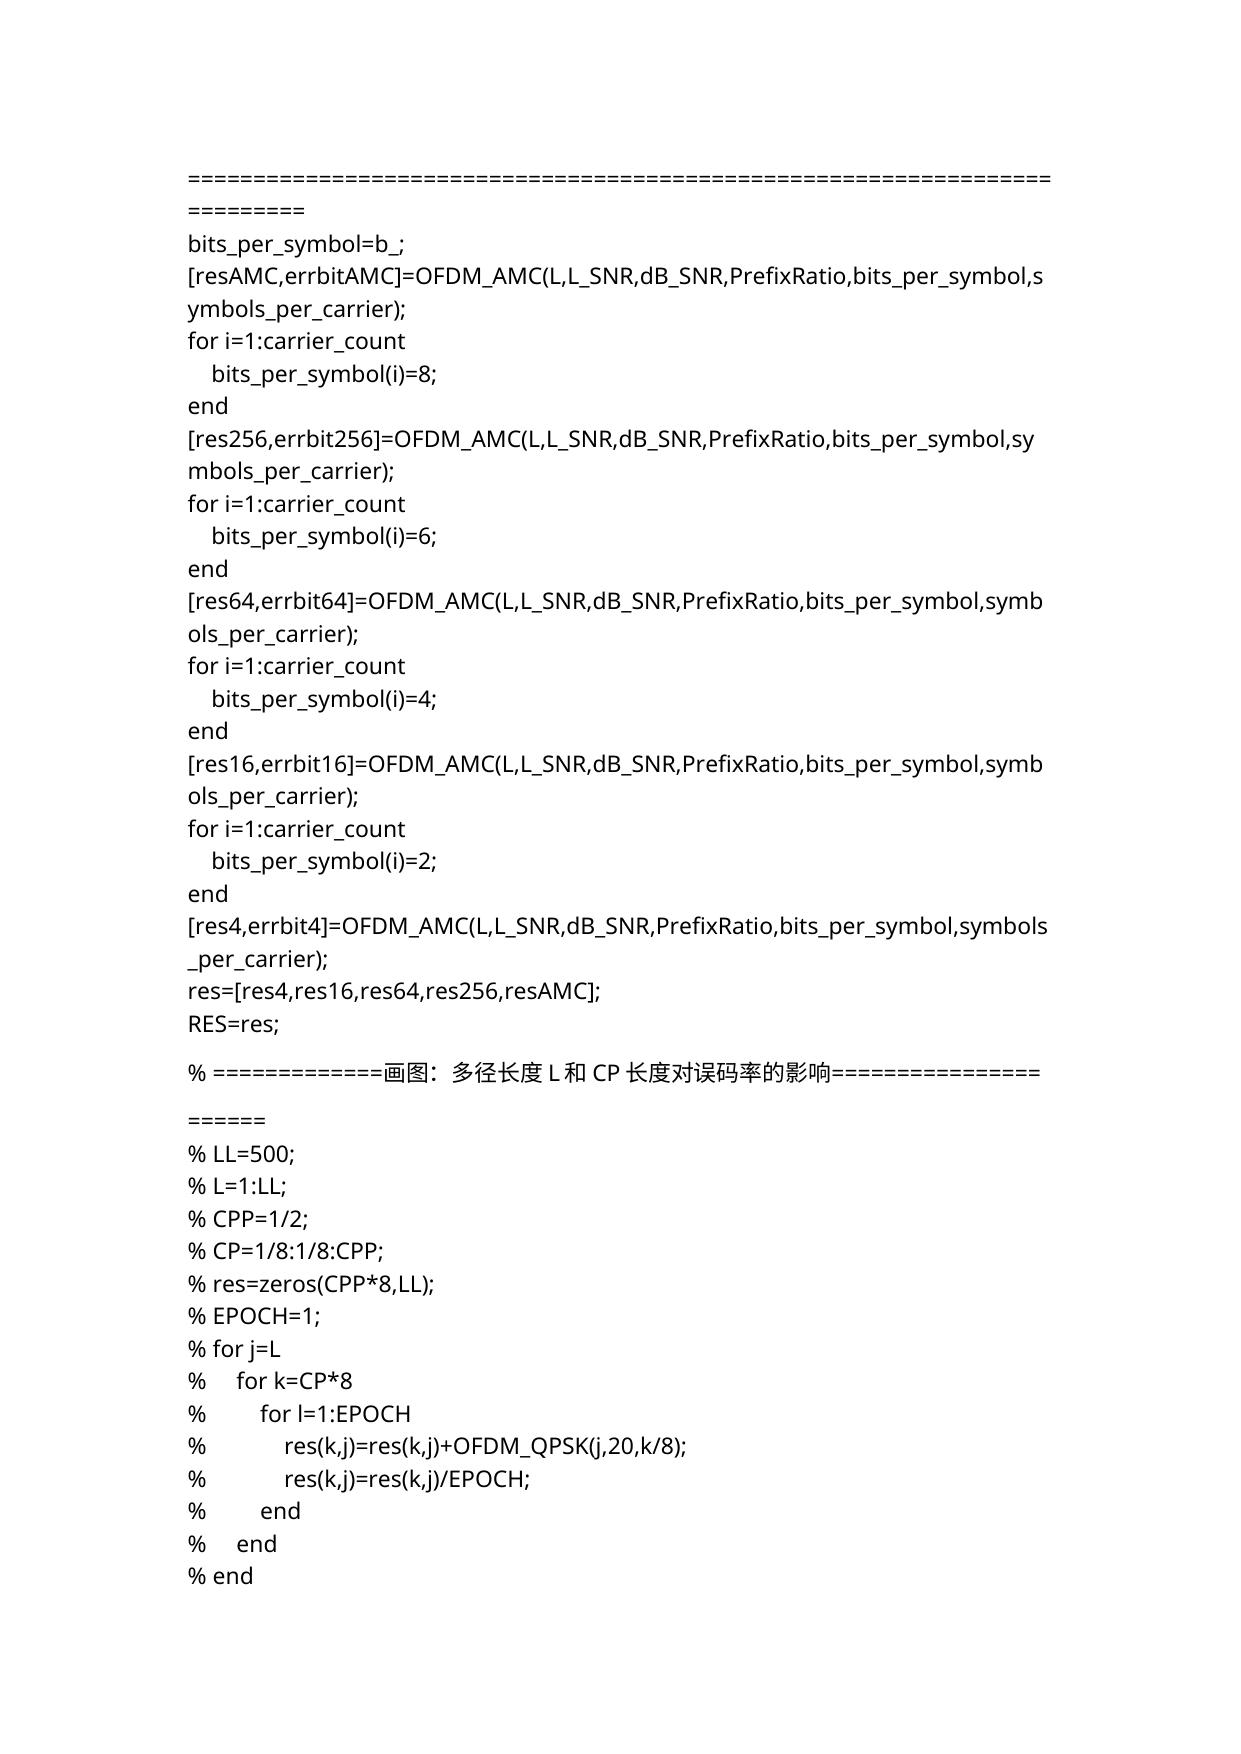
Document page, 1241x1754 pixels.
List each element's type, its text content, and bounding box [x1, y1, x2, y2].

text % res(k,j)=res(k,j)+OFDM_QPSK(j,20,k/8); [187, 1429, 1053, 1462]
text end [187, 714, 1053, 747]
text % for j=L [187, 1332, 1053, 1364]
text [res4,errbit4]=OFDM_AMC(L,L_SNR,dB_SNR,PrefixRatio,bits_per_symbol,symbols_per_carrier); [187, 909, 1053, 974]
text % LL=500; [187, 1137, 1053, 1169]
text bits_per_symbol(i)=2; [187, 844, 1053, 877]
text % res=zeros(CPP*8,LL); [187, 1267, 1053, 1299]
text % CP=1/8:1/8:CPP; [187, 1234, 1053, 1267]
text for i=1:carrier_count [187, 649, 1053, 682]
text bits_per_symbol=b_; [187, 227, 1053, 259]
text % CPP=1/2; [187, 1202, 1053, 1234]
text [res256,errbit256]=OFDM_AMC(L,L_SNR,dB_SNR,PrefixRatio,bits_per_symbol,symbols_per_carrier); [187, 422, 1053, 487]
text for i=1:carrier_count [187, 487, 1053, 519]
text bits_per_symbol(i)=4; [187, 682, 1053, 714]
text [187, 162, 1053, 227]
text % end [187, 1527, 1053, 1559]
text for i=1:carrier_count [187, 812, 1053, 844]
text % for l=1:EPOCH [187, 1397, 1053, 1429]
text % L=1:LL; [187, 1169, 1053, 1202]
text % res(k,j)=res(k,j)/EPOCH; [187, 1462, 1053, 1494]
text [res64,errbit64]=OFDM_AMC(L,L_SNR,dB_SNR,PrefixRatio,bits_per_symbol,symbols_per_carrier); [187, 584, 1053, 649]
text for i=1:carrier_count [187, 324, 1053, 357]
text end [187, 552, 1053, 584]
text bits_per_symbol(i)=6; [187, 519, 1053, 552]
text RES=res; [187, 1007, 1053, 1039]
text % for k=CP*8 [187, 1364, 1053, 1397]
text % =============画图：多径长度L和CP长度对误码率的影响====================== [187, 1039, 1053, 1137]
text [res16,errbit16]=OFDM_AMC(L,L_SNR,dB_SNR,PrefixRatio,bits_per_symbol,symbols_per_carrier); [187, 747, 1053, 812]
text bits_per_symbol(i)=8; [187, 357, 1053, 389]
text res=[res4,res16,res64,res256,resAMC]; [187, 974, 1053, 1007]
text end [187, 877, 1053, 909]
text % end [187, 1494, 1053, 1527]
text end [187, 389, 1053, 422]
text [resAMC,errbitAMC]=OFDM_AMC(L,L_SNR,dB_SNR,PrefixRatio,bits_per_symbol,symbols_per_carrier); [187, 259, 1053, 324]
text % end [187, 1559, 1053, 1592]
text % EPOCH=1; [187, 1299, 1053, 1332]
